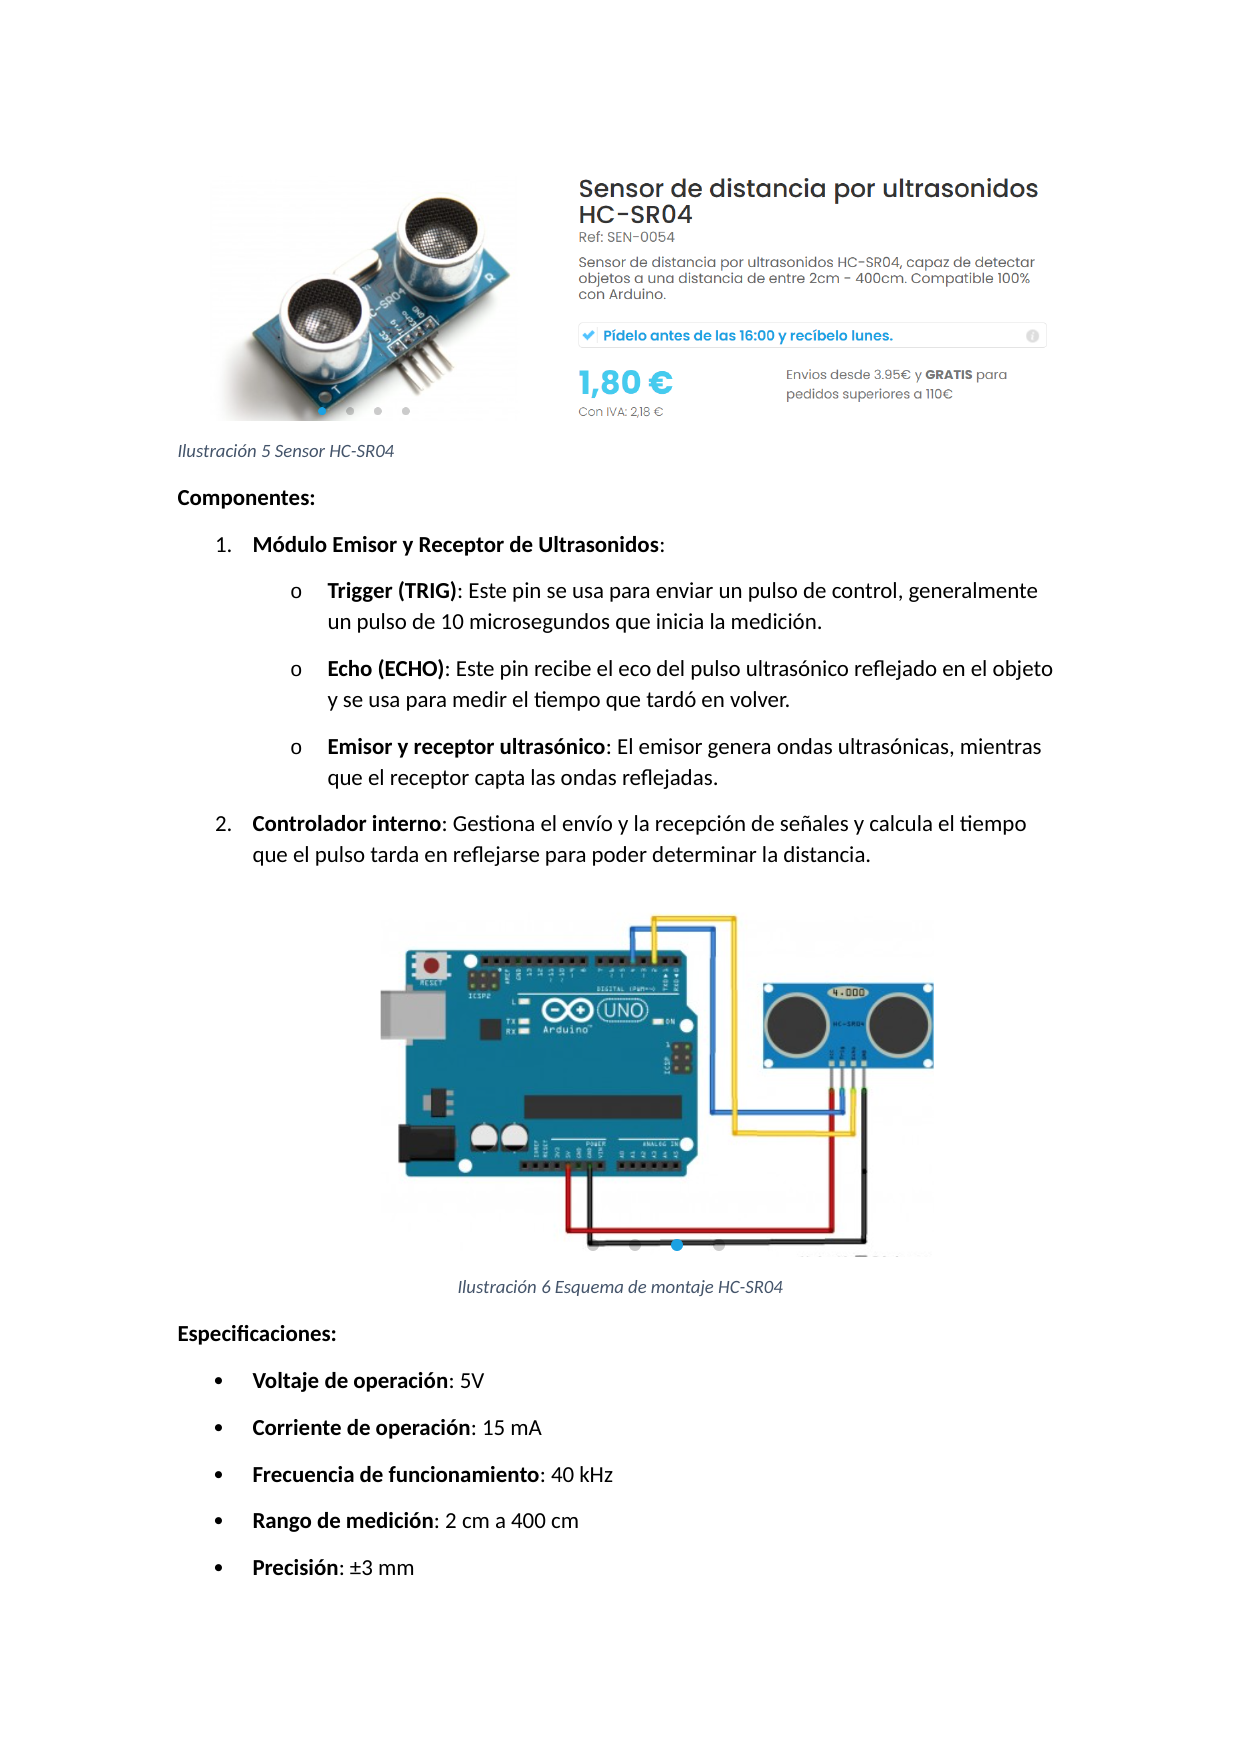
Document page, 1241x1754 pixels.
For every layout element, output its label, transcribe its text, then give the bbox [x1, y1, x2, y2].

text Componentes: [177, 483, 1063, 511]
list Controlador interno: Gestiona el envío y la recepción de señales y calcula el tiempo que el pulso tarda en reflejarse para poder determinar la distancia. [215, 809, 1063, 868]
list Echo (ECHO): Este pin recibe el eco del pulso ultrasónico reflejado en el objeto y se usa para medir el tiempo que tardó en volver. [290, 654, 1063, 713]
picture [177, 147, 1063, 421]
list Módulo Emisor y Receptor de Ultrasonidos: [215, 530, 1063, 558]
list Rango de medición: 2 cm a 400 cm [215, 1507, 1063, 1534]
list Emisor y receptor ultrasónico: El emisor genera ondas ultrasónicas, mientras que el receptor capta las ondas reflejadas. [290, 732, 1063, 791]
text Especificaciones: [177, 1319, 1063, 1347]
text Ilustración 5 Sensor HC-SR04 [177, 439, 1063, 462]
picture [380, 886, 935, 1257]
list Voltaje de operación: 5V [215, 1366, 1063, 1394]
list Trigger (TRIG): Este pin se usa para enviar un pulso de control, generalmente un pulso de 10 microsegundos que inicia la medición. [290, 577, 1063, 635]
list Precisión: ±3 mm [215, 1553, 1063, 1581]
list Frecuencia de funcionamiento: 40 kHz [215, 1460, 1063, 1488]
list Corriente de operación: 15 mA [215, 1413, 1063, 1441]
text Ilustración 6 Esquema de montaje HC-SR04 [177, 1275, 1063, 1298]
